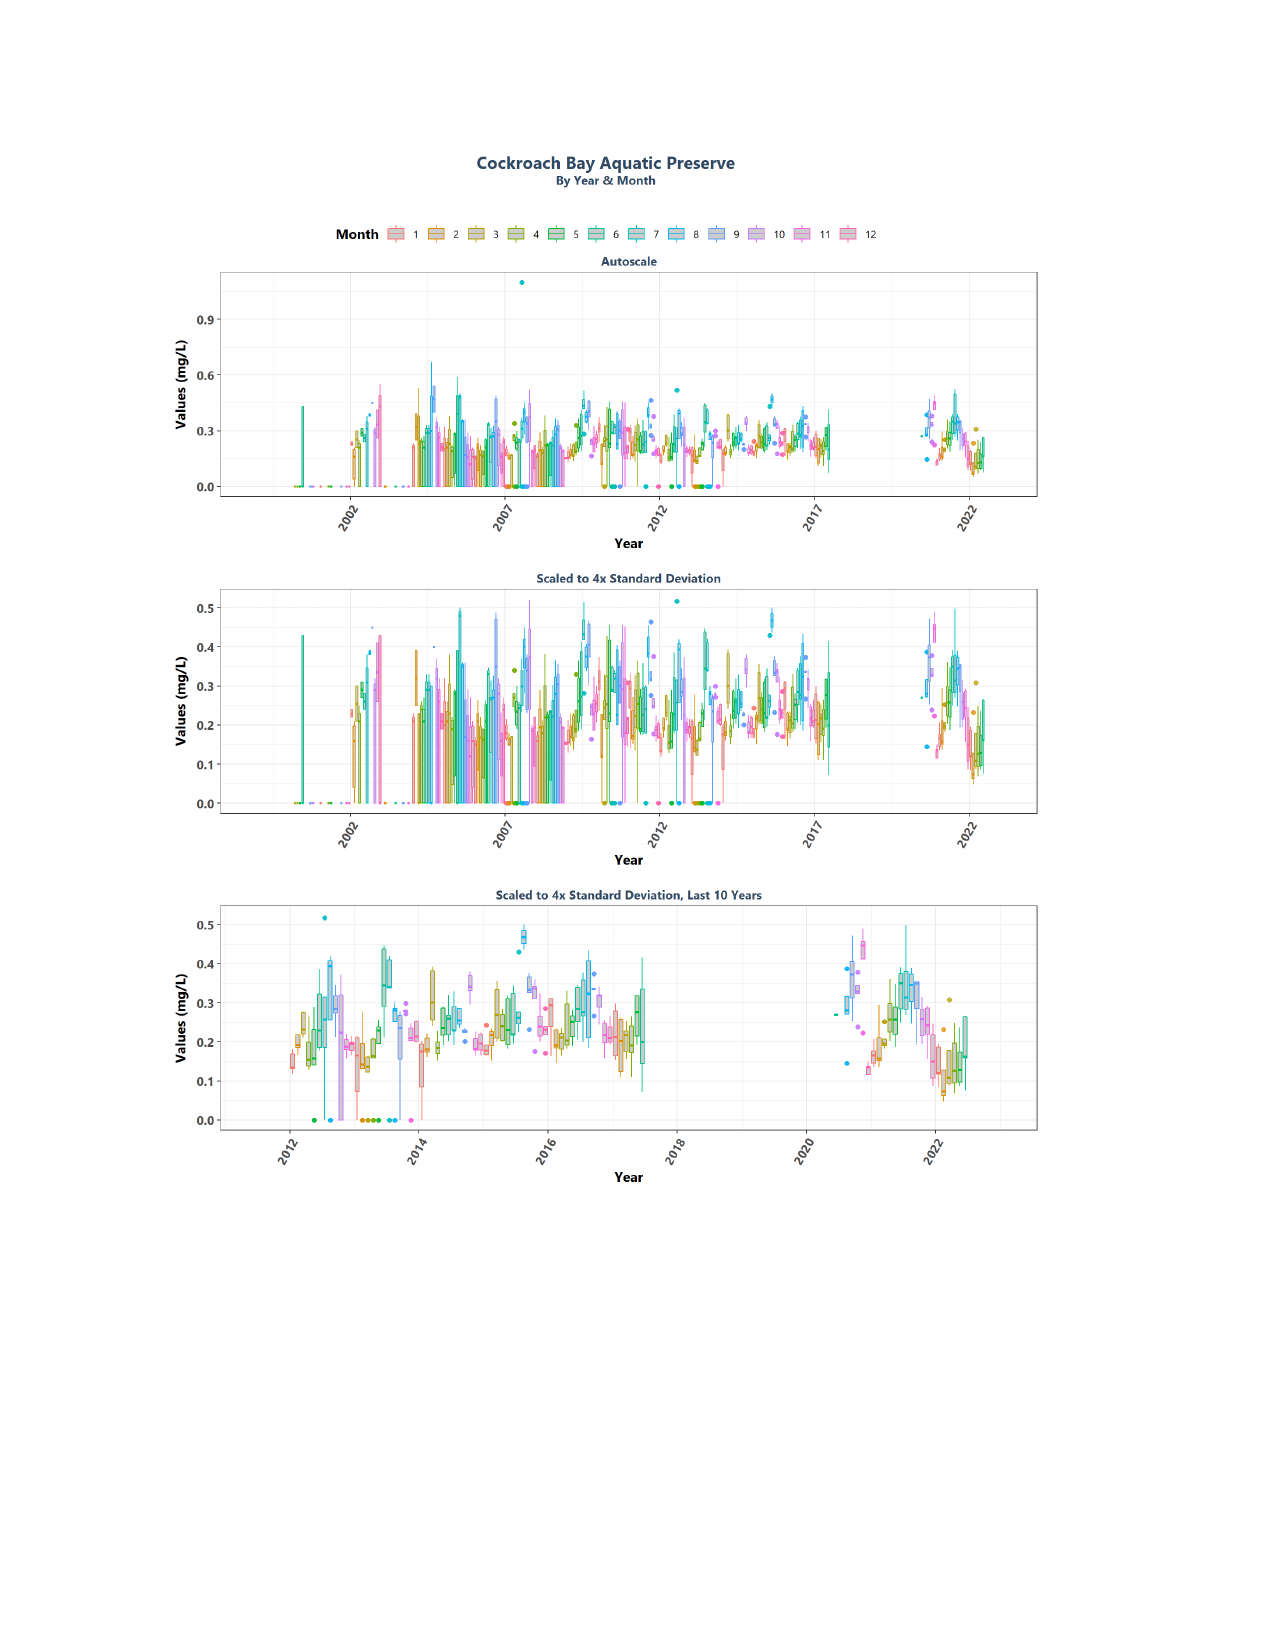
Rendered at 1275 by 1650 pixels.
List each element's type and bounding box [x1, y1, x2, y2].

picture [168, 150, 1044, 1200]
